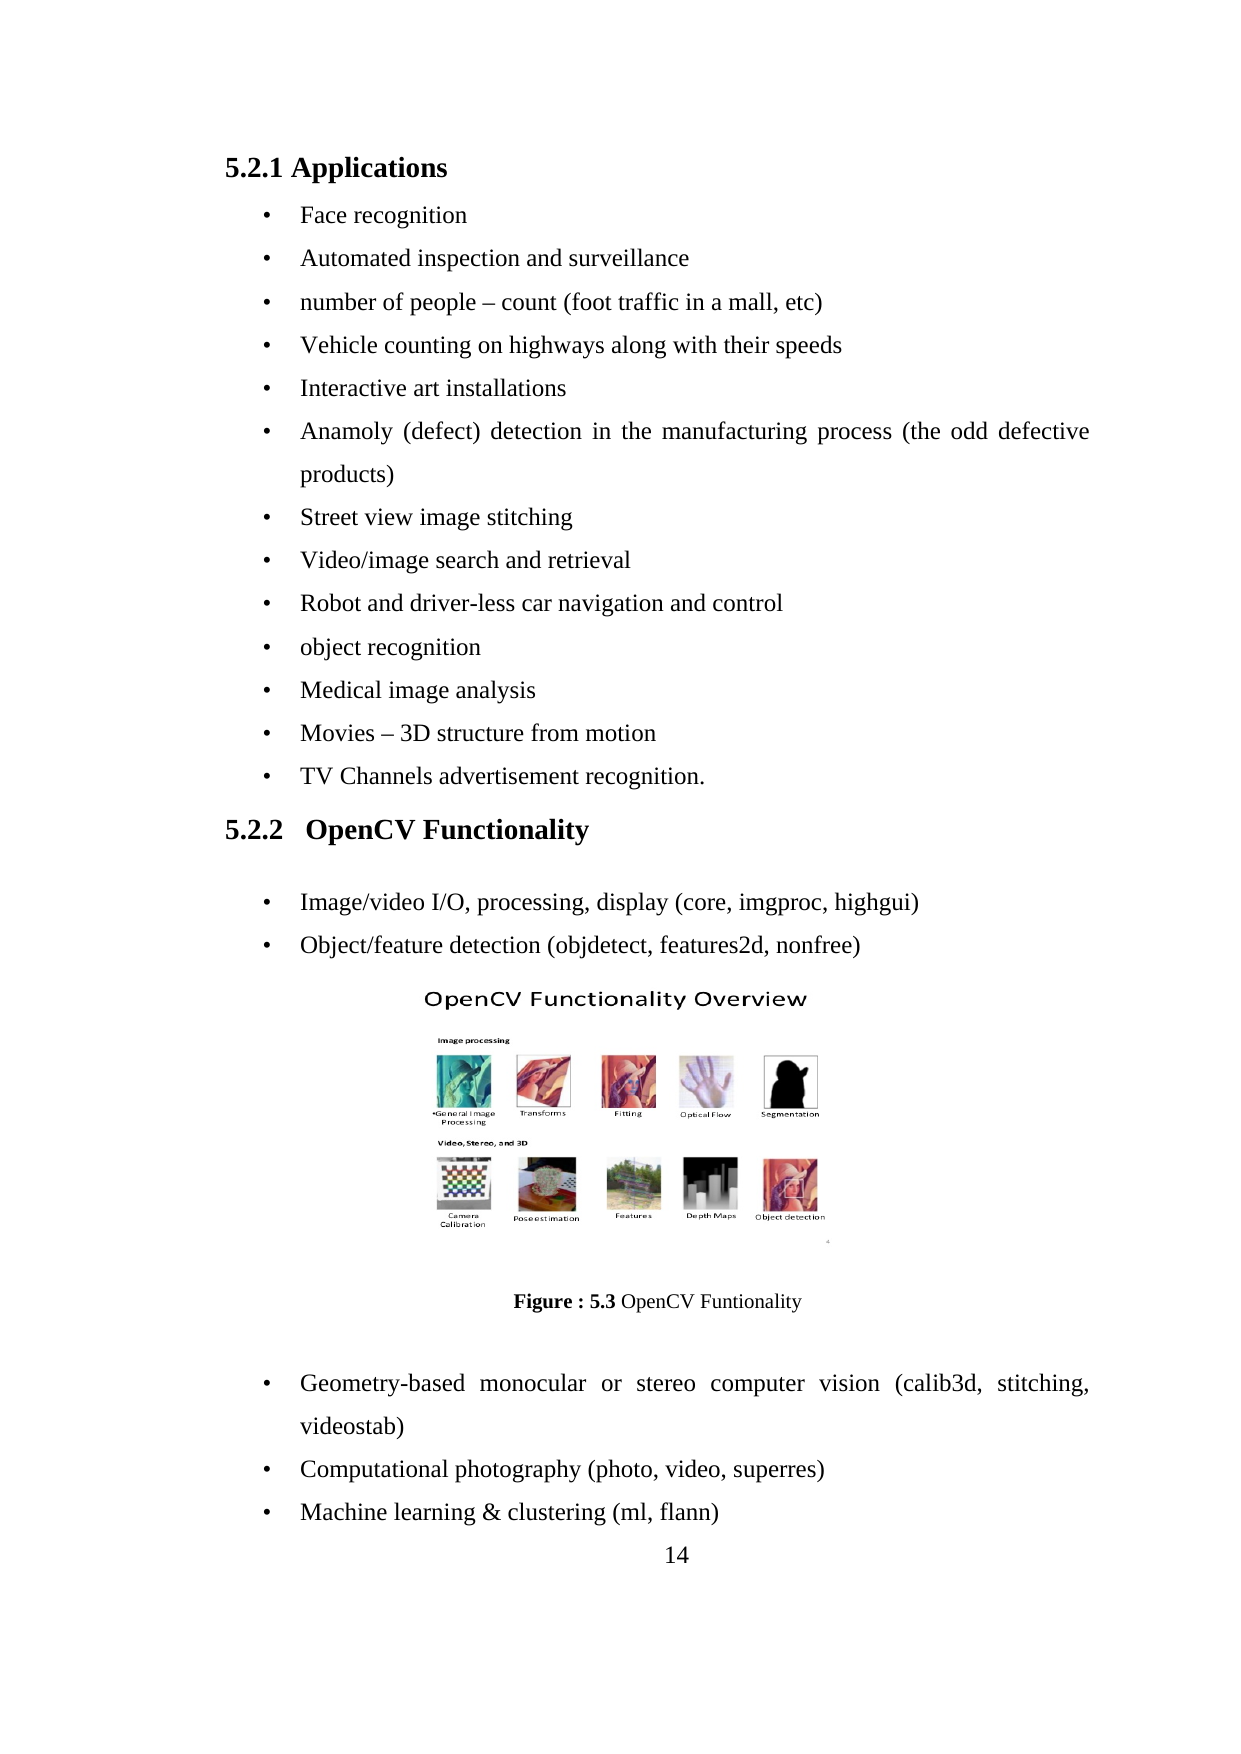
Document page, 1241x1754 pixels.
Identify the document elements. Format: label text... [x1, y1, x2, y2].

list Anamoly (defect) detection in the manufacturing process (the odd defective products) [262, 416, 1090, 488]
text 14 [262, 1540, 1090, 1569]
list Automated inspection and surveillance [262, 243, 1090, 272]
list object recognition [262, 632, 1090, 660]
list Interactive art installations [262, 373, 1090, 402]
list Geometry-based monocular or stereo computer vision (calib3d, stitching, videostab) [262, 1368, 1090, 1440]
list number of people – count (foot traffic in a mall, etc) [262, 287, 1090, 315]
list Face recognition [262, 200, 1090, 229]
text 5.2.1 Applications [225, 150, 1090, 183]
list Street view image stitching [262, 502, 1090, 531]
subtitle 5.2.2 OpenCV Functionality [225, 812, 1090, 846]
list Robot and driver-less car navigation and control [262, 588, 1090, 617]
list Object/feature detection (objdetect, features2d, nonfree) [262, 931, 1090, 959]
list Medical image analysis [262, 675, 1090, 703]
list Machine learning & clustering (ml, flann) [262, 1497, 1090, 1526]
list Movies – 3D structure from motion [262, 718, 1090, 747]
list Computational photography (photo, video, superres) [262, 1454, 1090, 1483]
subtitle Figure : 5.3 OpenCV Funtionality [225, 1289, 1090, 1313]
list Video/image search and retrieval [262, 545, 1090, 574]
list Vehicle counting on highways along with their speeds [262, 330, 1090, 358]
list TV Channels advertisement recognition. [262, 761, 1090, 790]
list Image/video I/O, processing, display (core, imgproc, highgui) [262, 887, 1090, 916]
picture [331, 973, 899, 1267]
